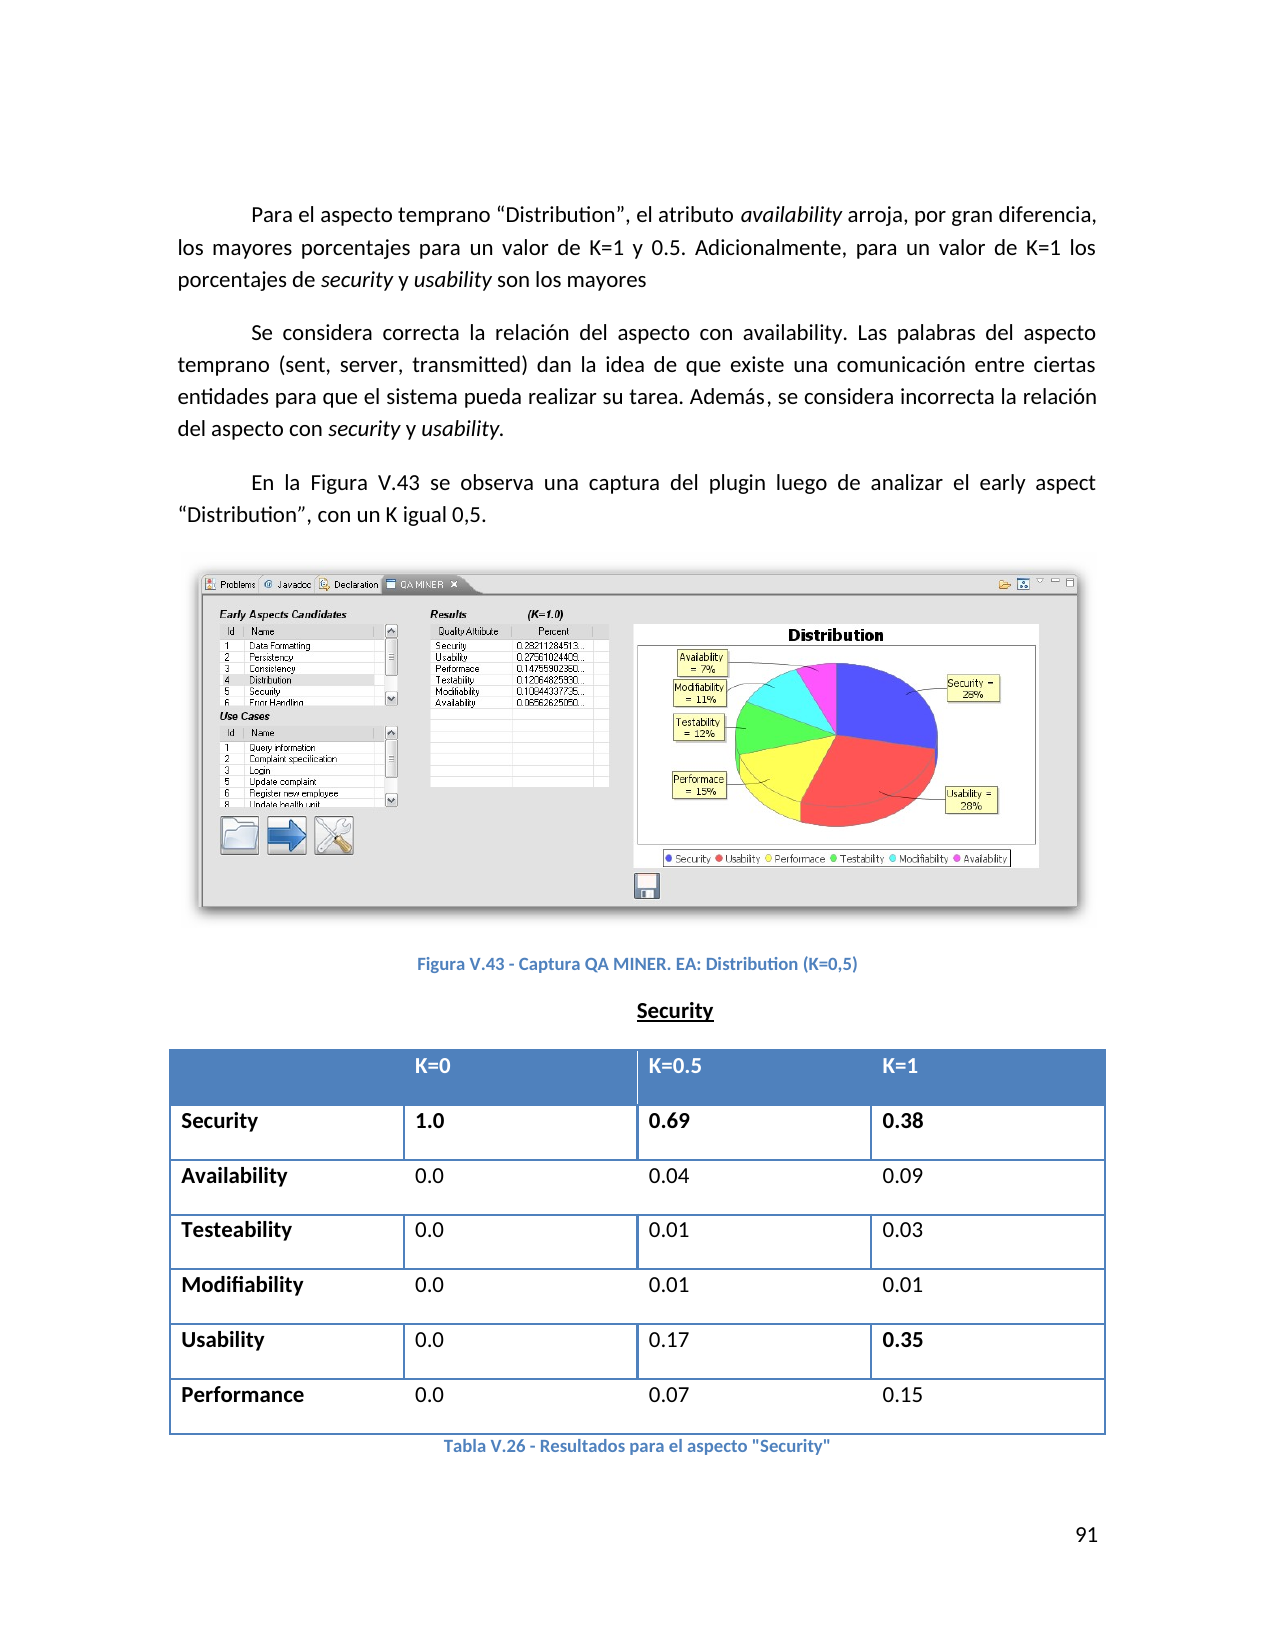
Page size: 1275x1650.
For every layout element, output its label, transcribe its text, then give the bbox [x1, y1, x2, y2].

table_header K=0.5 [638, 1051, 871, 1104]
table_cell 0.01 [638, 1270, 871, 1323]
table_cell Security [171, 1106, 403, 1159]
table_cell 0.09 [871, 1161, 1104, 1213]
table_cell 0.0 [405, 1325, 636, 1378]
table_cell 0.0 [404, 1161, 637, 1213]
table_cell 0.38 [872, 1106, 1104, 1159]
table_cell Modifiability [171, 1270, 404, 1323]
table_cell 0.07 [638, 1380, 871, 1433]
table_cell 0.35 [872, 1325, 1104, 1378]
table_cell Usability [171, 1325, 403, 1378]
table_header K=0 [404, 1051, 637, 1104]
table_cell Performance [171, 1380, 404, 1433]
table_cell 0.15 [871, 1380, 1104, 1433]
table_cell 0.69 [639, 1106, 870, 1159]
text Se considera correcta la relación del aspecto con availability. Las palabras del aspecto temprano (sent, server, transmitted) dan la idea de que existe una comunicación entre ciertas entidades para que el sistema pueda realizar su tarea. Además, se considera incorrecta la relación del aspecto con security y usability. [177, 318, 1098, 443]
table_cell 0.0 [404, 1380, 637, 1433]
table_cell 0.03 [872, 1216, 1104, 1268]
table_cell 0.0 [405, 1216, 636, 1268]
table_header [171, 1051, 404, 1104]
table_cell 0.0 [404, 1270, 637, 1323]
picture [177, 552, 1098, 928]
table_cell Availability [171, 1161, 404, 1213]
table_cell 1.0 [405, 1106, 636, 1159]
list Security [252, 996, 1098, 1024]
table_cell 0.17 [639, 1325, 870, 1378]
table_header K=1 [871, 1051, 1104, 1104]
text Para el aspecto temprano “Distribution”, el atributo availability arroja, por gran diferencia, los mayores porcentajes para un valor de K=1 y 0.5. Adicionalmente, para un valor de K=1 los porcentajes de security y usability son los mayores [177, 201, 1098, 293]
table_cell 0.01 [871, 1270, 1104, 1323]
table_cell 0.01 [639, 1216, 870, 1268]
table_cell 0.04 [638, 1161, 871, 1213]
table_cell Testeability [171, 1216, 403, 1268]
